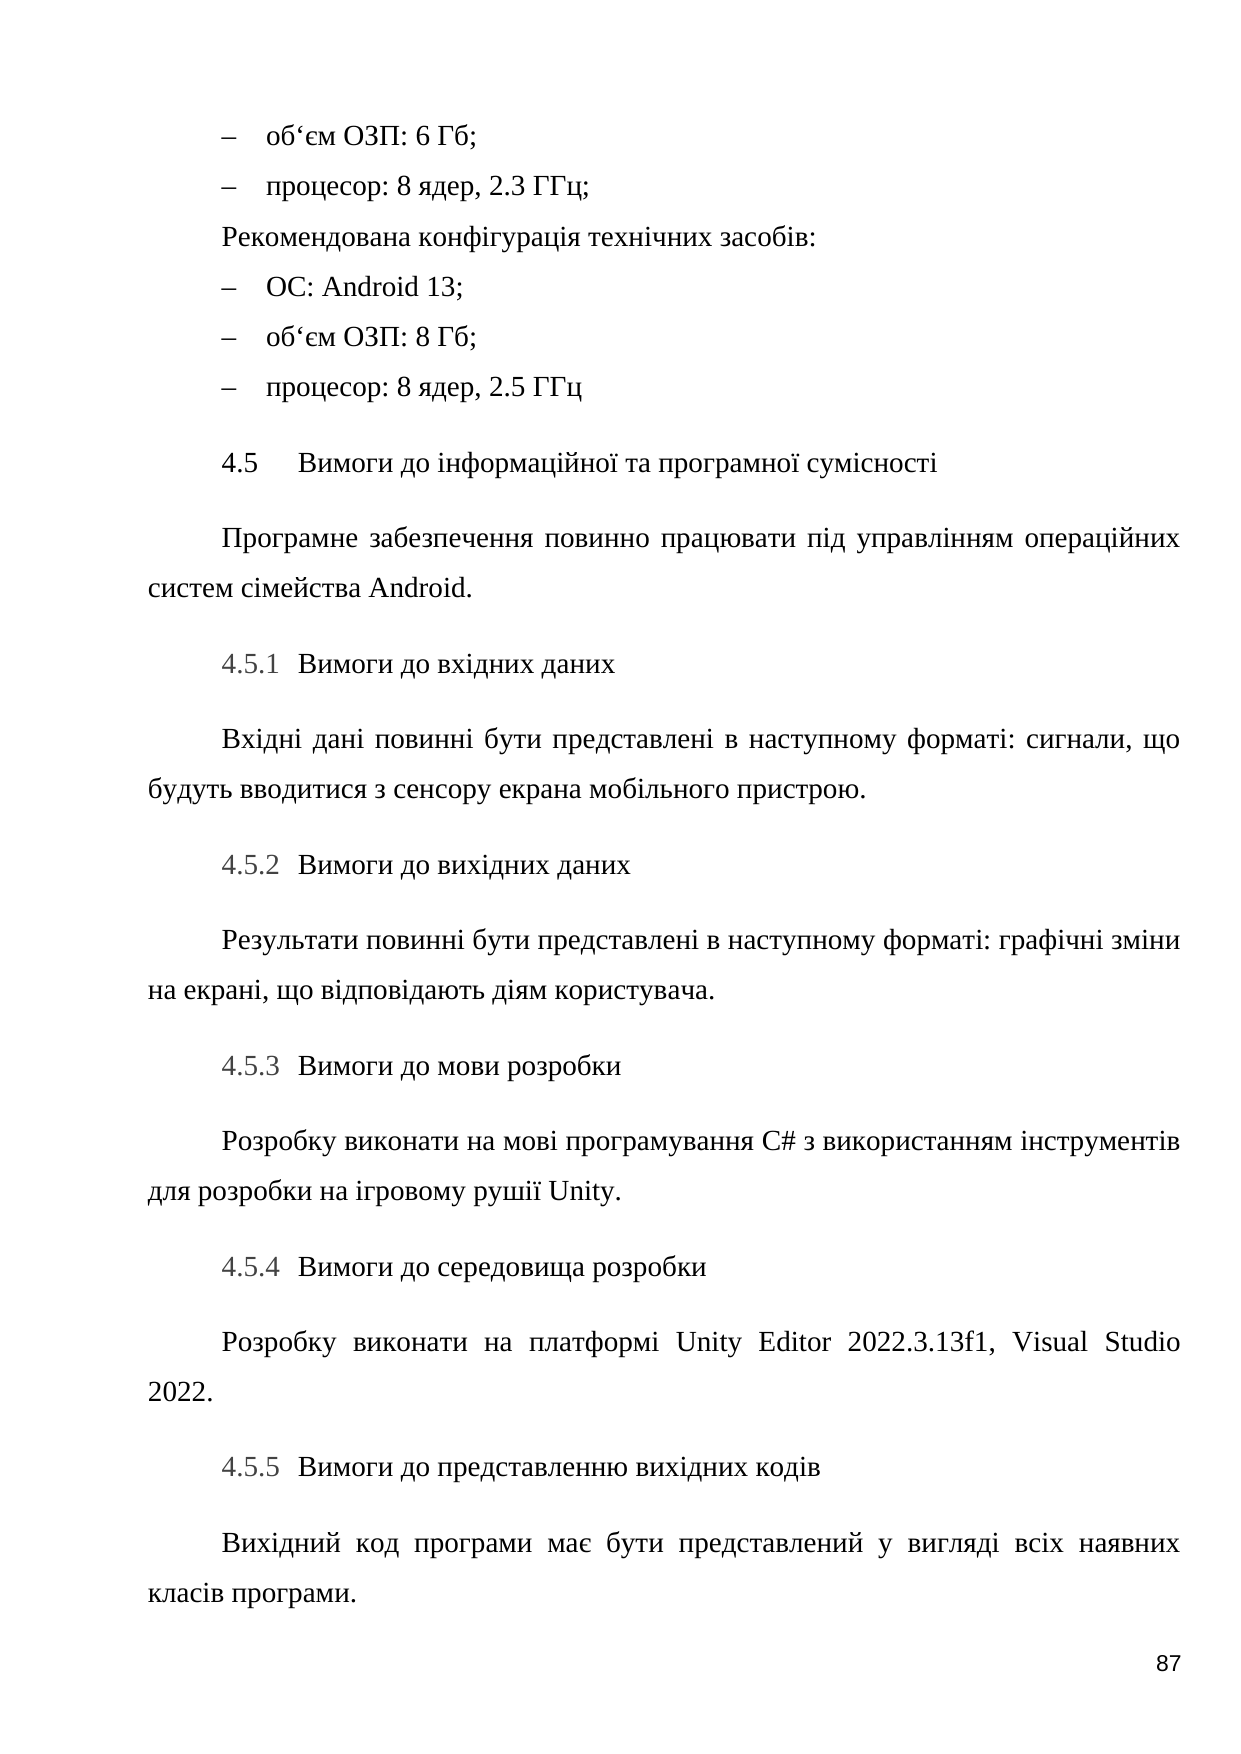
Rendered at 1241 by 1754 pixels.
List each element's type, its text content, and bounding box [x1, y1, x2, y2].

text Розробку виконати на мові програмування C# з використанням інструментів для розробки на ігровому рушії Unity. [148, 1123, 1181, 1207]
subtitle Вимоги до представленню вихідних кодів [148, 1449, 1181, 1483]
text Результати повинні бути представлені в наступному форматі: графічні зміни на екрані, що відповідають діям користувача. [148, 922, 1181, 1006]
subtitle Вимоги до інформаційної та програмної сумісності [148, 445, 1181, 478]
subtitle Вимоги до середовища розробки [148, 1249, 1181, 1282]
text Вхідні дані повинні бути представлені в наступному форматі: сигнали, що будуть вводитися з сенсору екрана мобільного пристрою. [148, 721, 1181, 805]
subtitle Вимоги до вихідних даних [148, 847, 1181, 880]
list об‘єм ОЗП: 8 Гб; [221, 319, 1181, 353]
list процесор: 8 ядер, 2.3 ГГц; [221, 168, 1181, 202]
list процесор: 8 ядер, 2.5 ГГц [221, 369, 1181, 403]
text Розробку виконати на платформі Unity Editor 2022.3.13f1, Visual Studio 2022. [148, 1324, 1181, 1408]
list ОС: Android 13; [221, 269, 1181, 302]
subtitle Вимоги до вхідних даних [148, 646, 1181, 679]
list об‘єм ОЗП: 6 Гб; [221, 118, 1181, 152]
text Вихідний код програми має бути представлений у вигляді всіх наявних класів програми. [148, 1525, 1181, 1609]
text Рекомендована конфігурація технічних засобів: [148, 219, 1181, 252]
text Програмне забезпечення повинно працювати під управлінням операційних систем сімейства Android. [148, 520, 1181, 604]
subtitle Вимоги до мови розробки [148, 1048, 1181, 1081]
